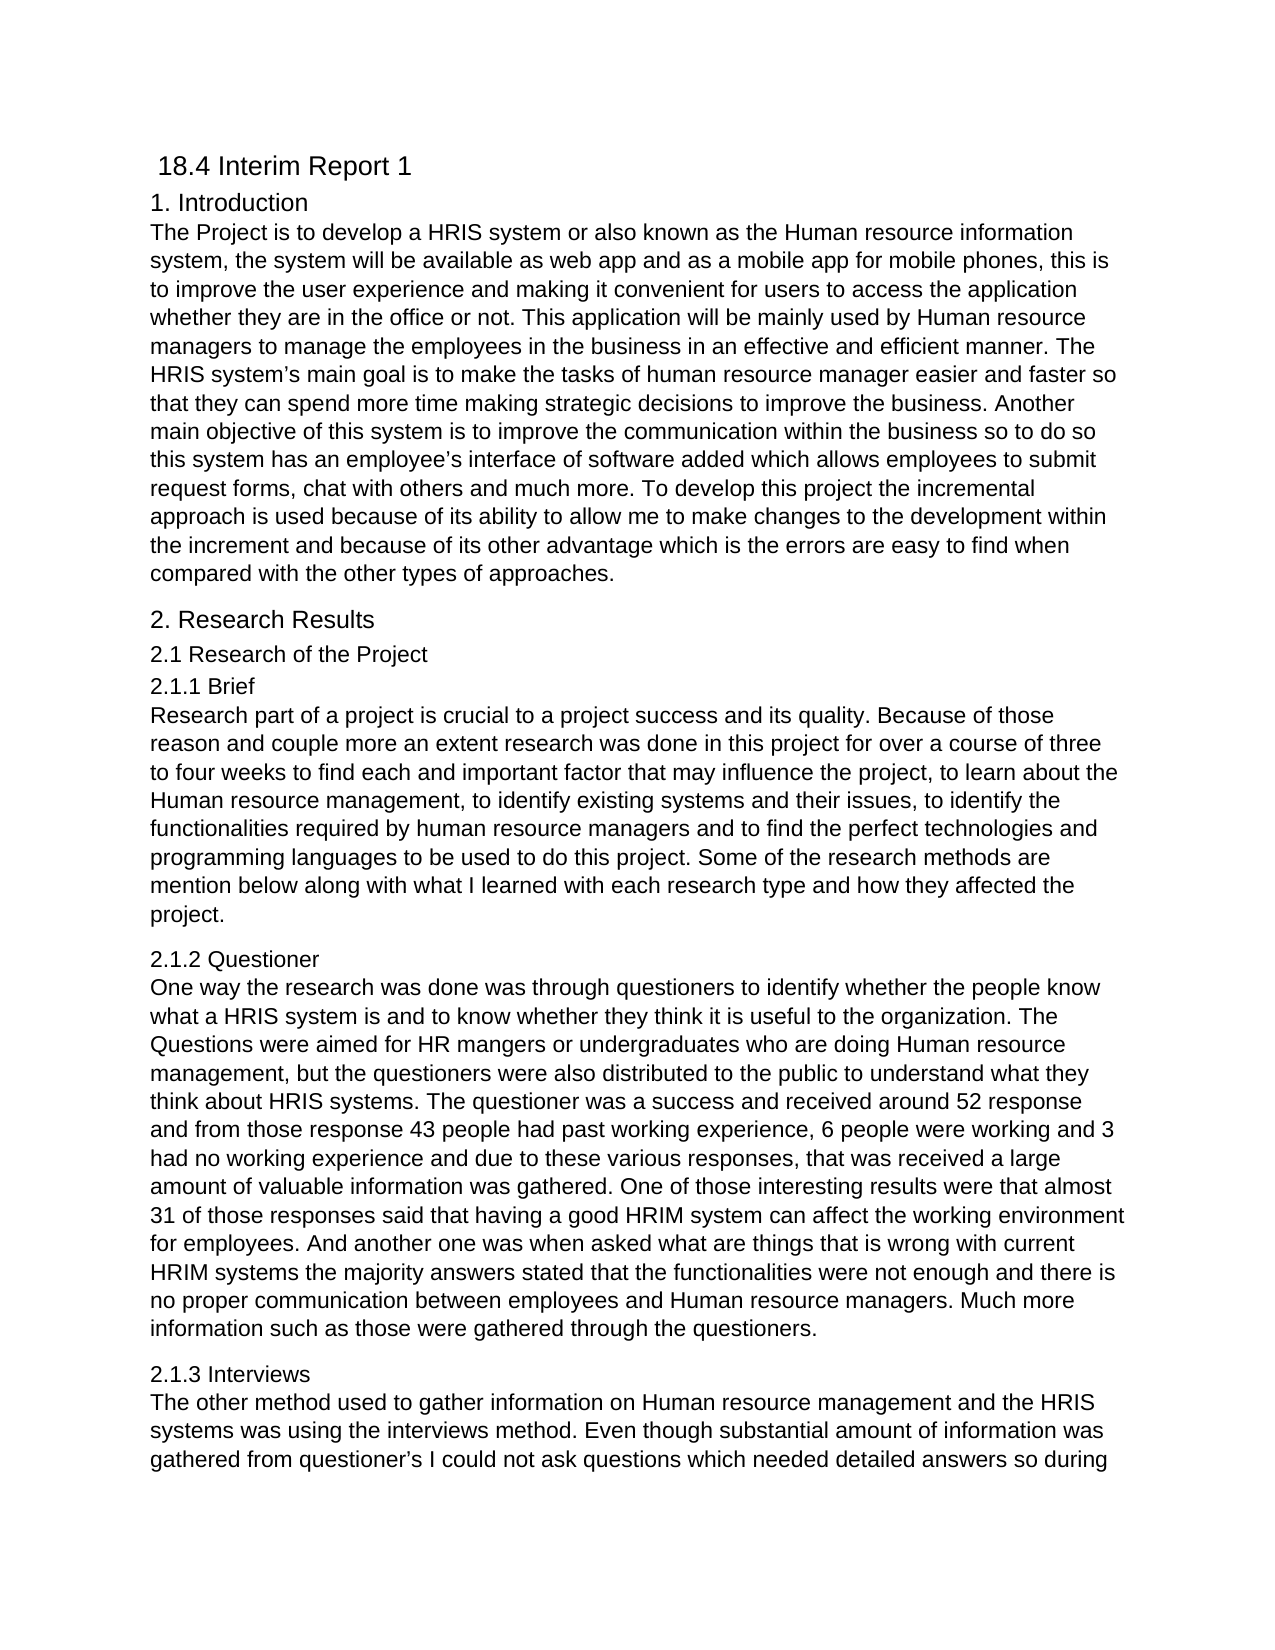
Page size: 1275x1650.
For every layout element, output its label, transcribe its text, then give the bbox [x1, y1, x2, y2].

subtitle 2.1.2 Questioner [150, 946, 1125, 972]
text Research part of a project is crucial to a project success and its quality. Because of those reason and couple more an extent research was done in this project for over a course of three to four weeks to find each and important factor that may influence the project, to learn about the Human resource management, to identify existing systems and their issues, to identify the functionalities required by human resource managers and to find the perfect technologies and programming languages to be used to do this project. Some of the research methods are mention below along with what I learned with each research type and how they affected the project. [150, 702, 1125, 927]
subtitle 2.1.3 Interviews [150, 1361, 1125, 1387]
subtitle 2. Research Results [150, 605, 1125, 634]
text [150, 1389, 1125, 1472]
subtitle 1. Introduction [150, 188, 1125, 217]
subtitle 18.4 Interim Report 1 [150, 150, 1125, 181]
subtitle 2.1 Research of the Project [150, 641, 1125, 667]
text One way the research was done was through questioners to identify whether the people know what a HRIS system is and to know whether they think it is useful to the organization. The Questions were aimed for HR mangers or undergraduates who are doing Human resource management, but the questioners were also distributed to the public to understand what they think about HRIS systems. The questioner was a success and received around 52 response and from those response 43 people had past working experience, 6 people were working and 3 had no working experience and due to these various responses, that was received a large amount of valuable information was gathered. One of those interesting results were that almost 31 of those responses said that having a good HRIM system can affect the working environment for employees. And another one was when asked what are things that is wrong with current HRIM systems the majority answers stated that the functionalities were not enough and there is no proper communication between employees and Human resource managers. Much more information such as those were gathered through the questioners. [150, 974, 1125, 1342]
subtitle 2.1.1 Brief [150, 673, 1125, 699]
text The Project is to develop a HRIS system or also known as the Human resource information system, the system will be available as web app and as a mobile app for mobile phones, this is to improve the user experience and making it convenient for users to access the application whether they are in the office or not. This application will be mainly used by Human resource managers to manage the employees in the business in an effective and efficient manner. The HRIS system’s main goal is to make the tasks of human resource manager easier and faster so that they can spend more time making strategic decisions to improve the business. Another main objective of this system is to improve the communication within the business so to do so this system has an employee’s interface of software added which allows employees to submit request forms, chat with others and much more. To develop this project the incremental approach is used because of its ability to allow me to make changes to the development within the increment and because of its other advantage which is the errors are easy to find when compared with the other types of approaches. [150, 219, 1125, 587]
